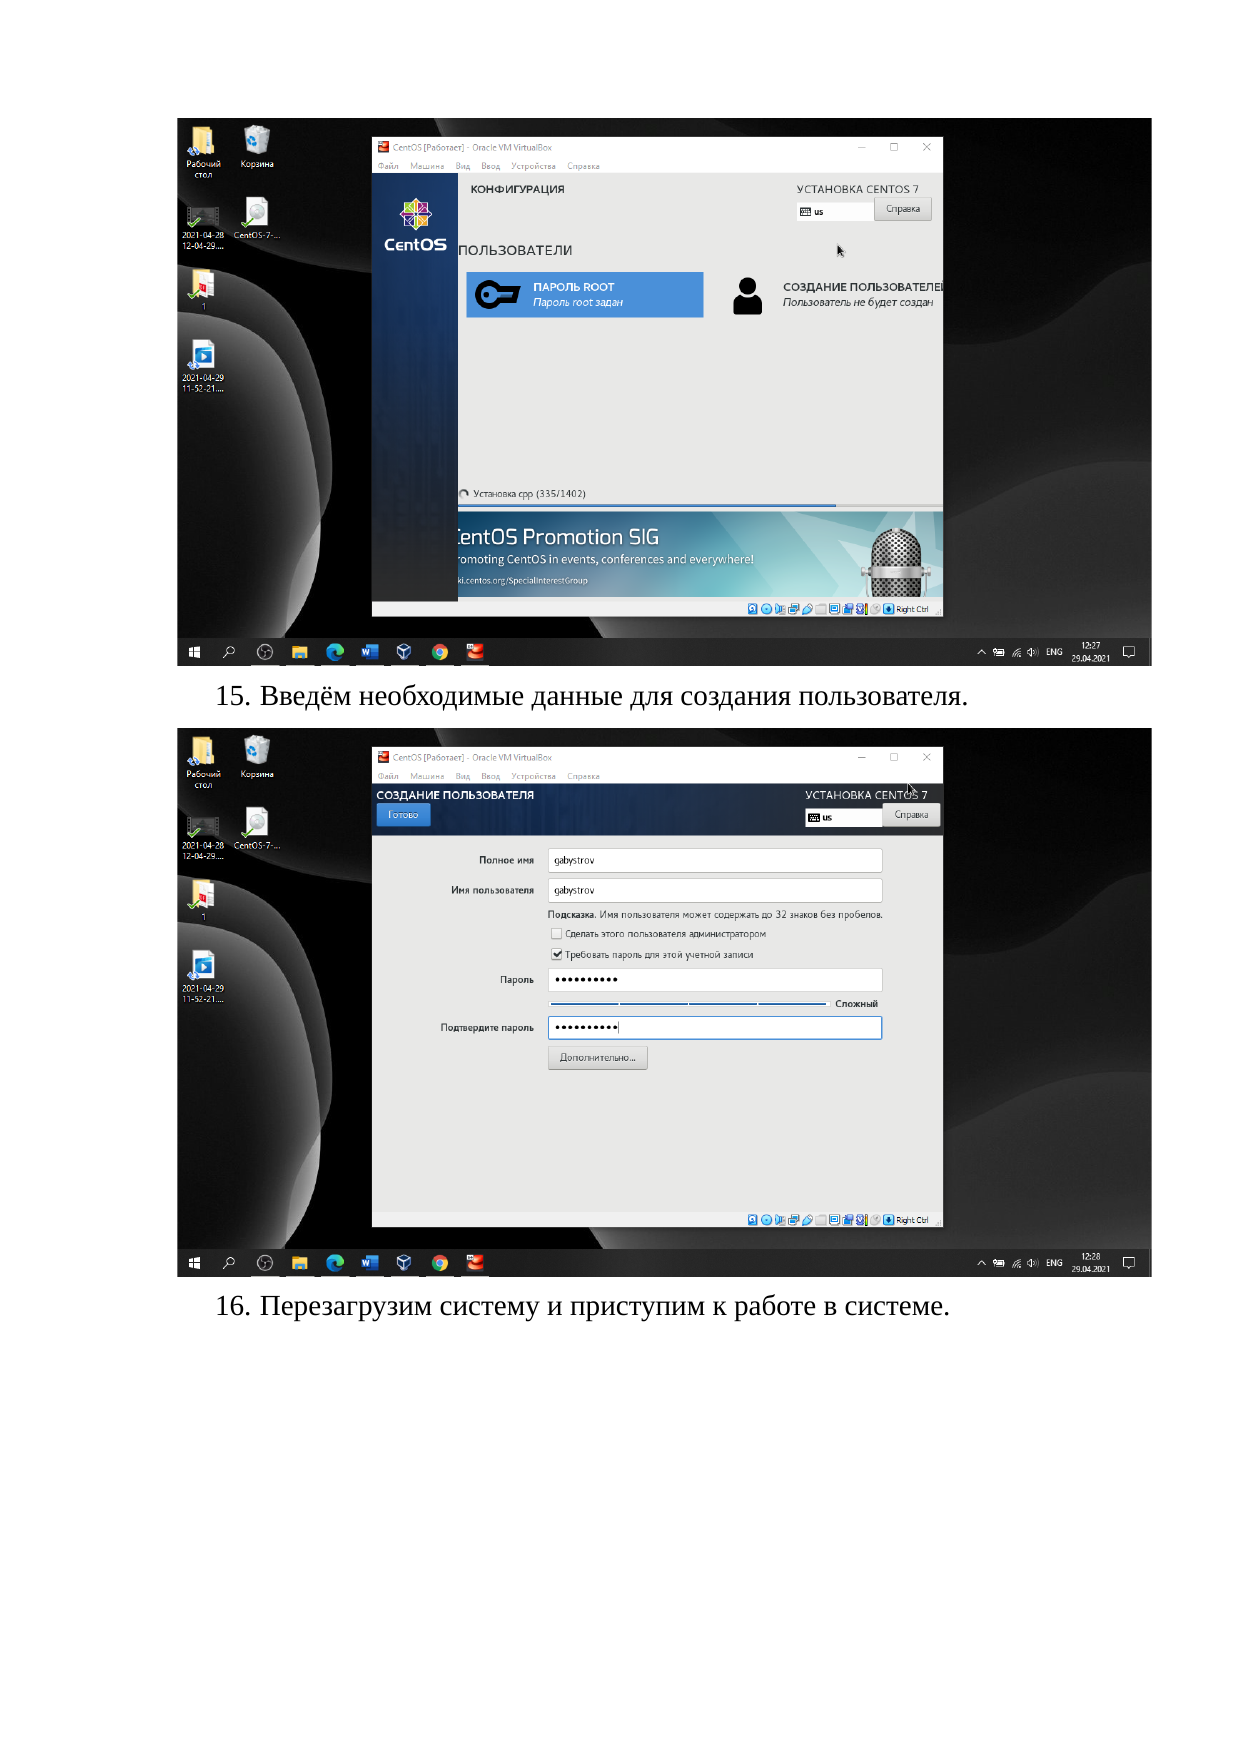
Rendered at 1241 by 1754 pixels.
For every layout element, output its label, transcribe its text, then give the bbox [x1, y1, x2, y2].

picture [177, 728, 1152, 1277]
list Введём необходимые данные для создания пользователя. [215, 678, 1152, 712]
list Перезагрузим систему и приступим к работе в системе. [215, 1288, 1152, 1322]
picture [177, 118, 1152, 666]
